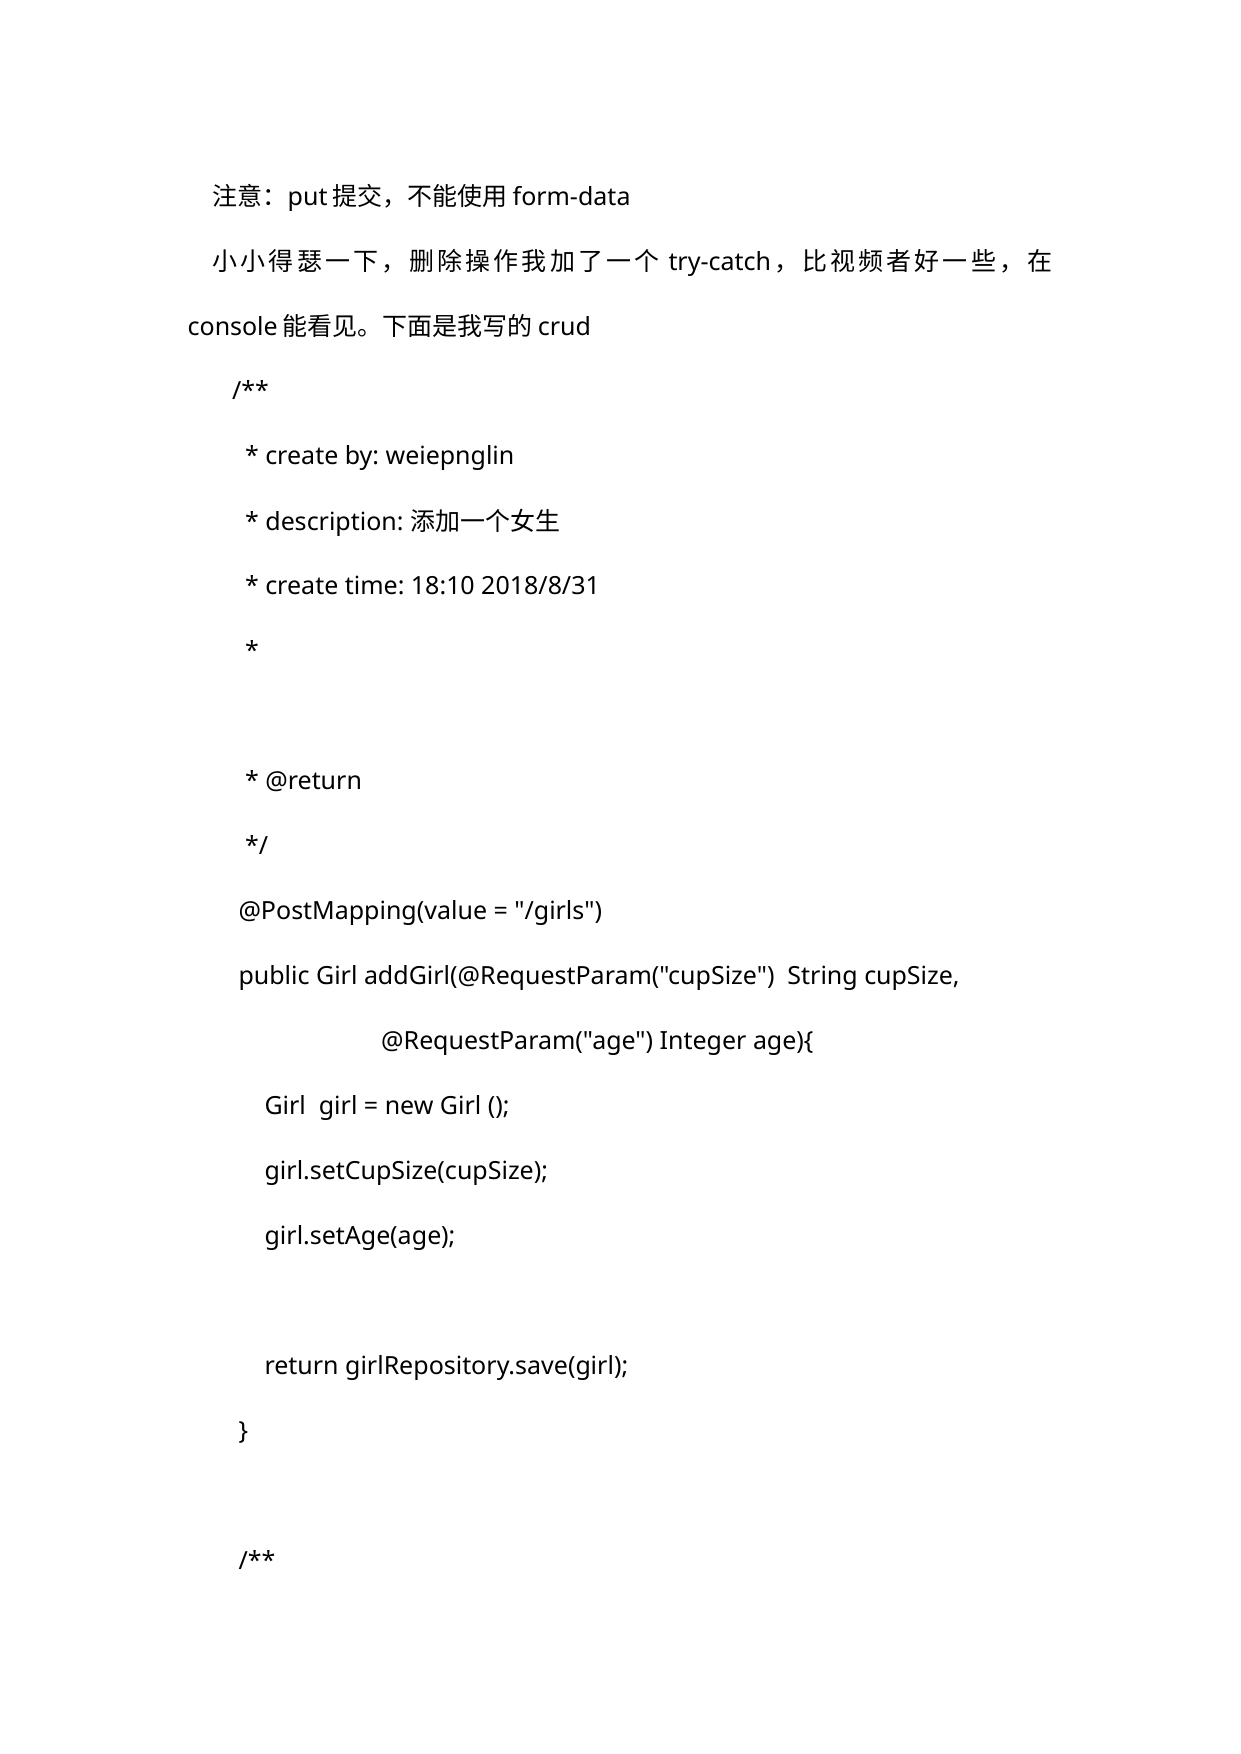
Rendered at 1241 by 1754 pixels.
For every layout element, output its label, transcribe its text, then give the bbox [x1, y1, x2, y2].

text } [187, 1397, 1053, 1462]
text girl.setAge(age); [187, 1202, 1053, 1267]
text Girl girl = new Girl (); [187, 1072, 1053, 1137]
text */ [187, 812, 1053, 877]
text * description: 添加一个女生 [187, 487, 1053, 552]
text * create time: 18:10 2018/8/31 [187, 552, 1053, 617]
text @RequestParam("age") Integer age){ [187, 1007, 1053, 1072]
text * [187, 617, 1053, 682]
text 注意：put提交，不能使用form-data [187, 162, 1053, 227]
text /** [187, 1527, 1053, 1592]
text 小小得瑟一下，删除操作我加了一个try-catch，比视频者好一些，在console能看见。下面是我写的crud [187, 227, 1053, 357]
text girl.setCupSize(cupSize); [187, 1137, 1053, 1202]
text public Girl addGirl(@RequestParam("cupSize") String cupSize, [187, 942, 1053, 1007]
text return girlRepository.save(girl); [187, 1332, 1053, 1397]
text * @return [187, 747, 1053, 812]
text /** [187, 357, 1053, 422]
text * create by: weiepnglin [187, 422, 1053, 487]
text @PostMapping(value = "/girls") [187, 877, 1053, 942]
